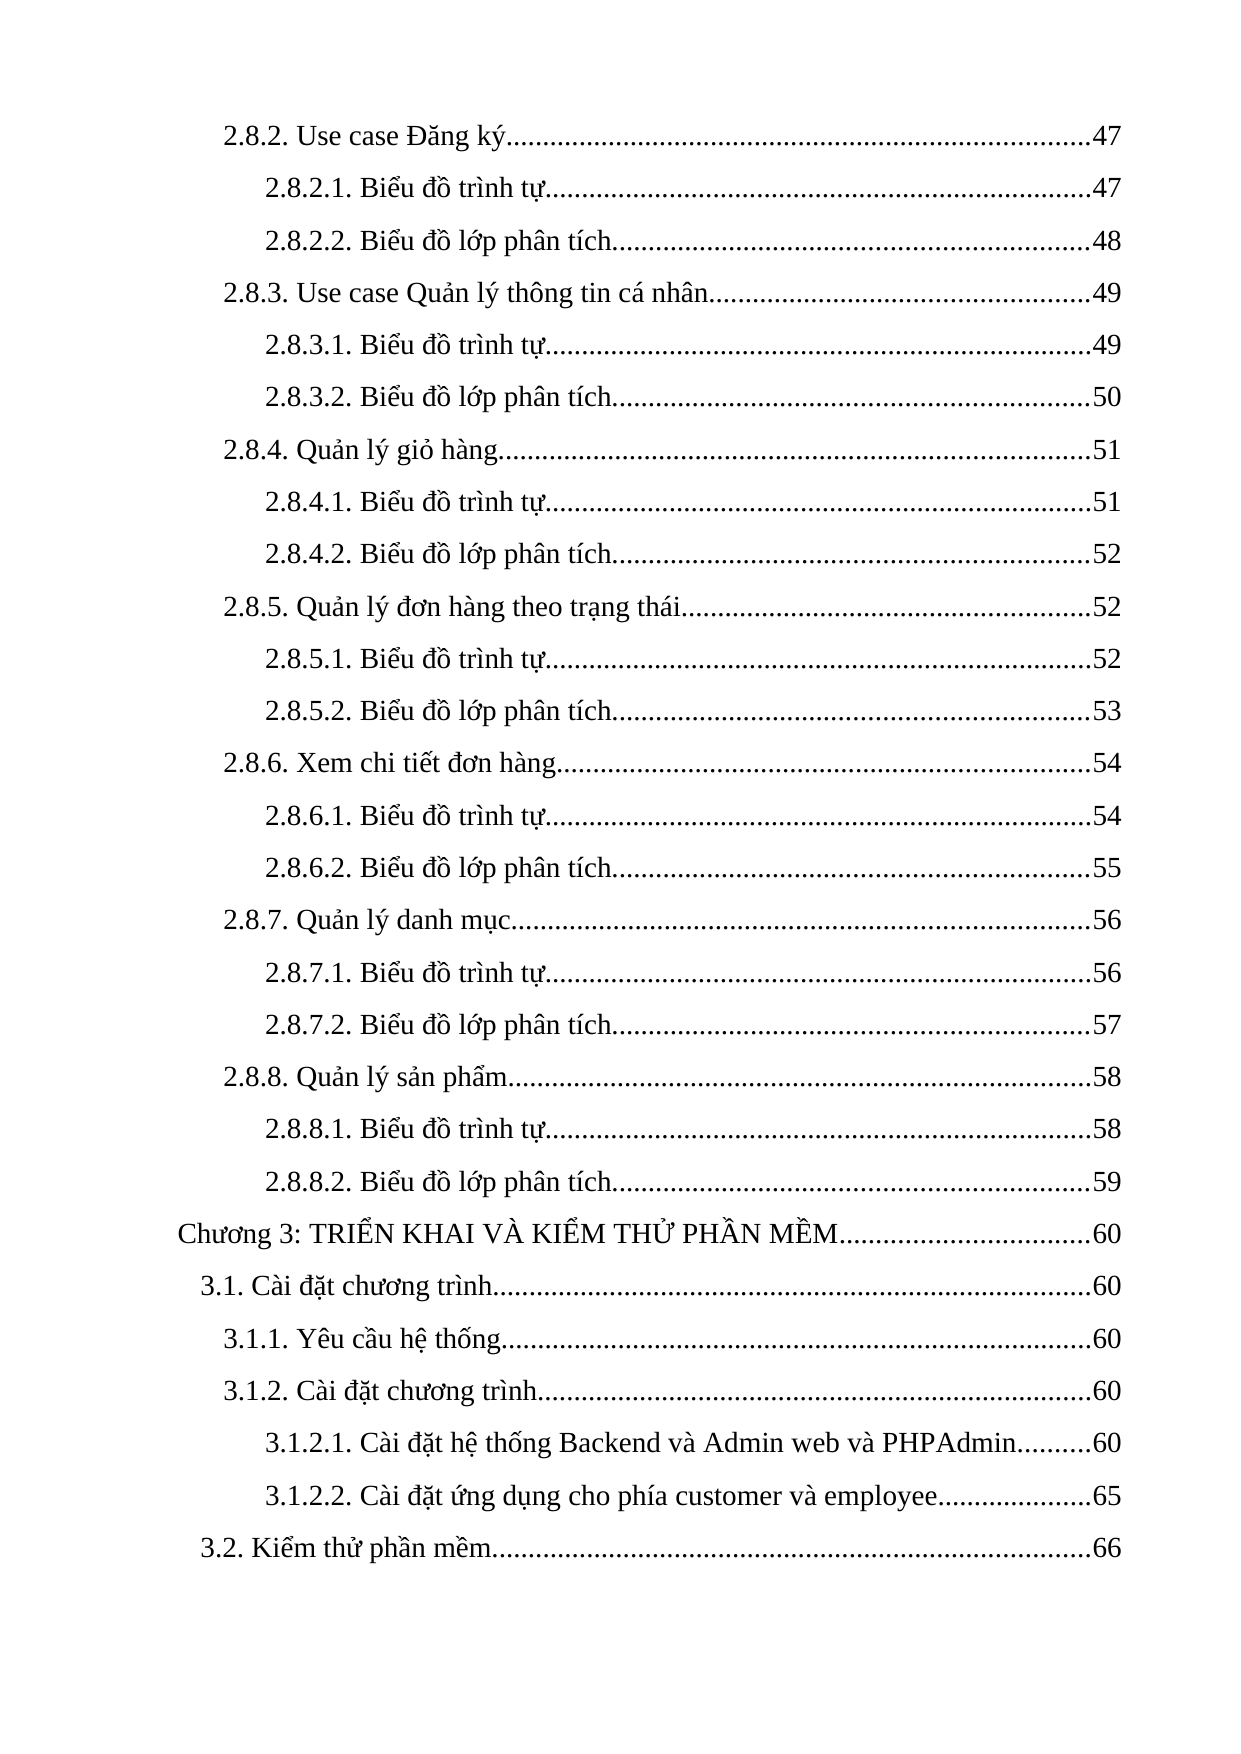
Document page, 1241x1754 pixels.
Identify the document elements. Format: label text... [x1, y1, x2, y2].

text 3.1.2. Cài đặt chương trình 60 [223, 1373, 1122, 1407]
text 2.8.2. Use case Đăng ký 47 [223, 118, 1122, 152]
text 3.1.2.1. Cài đặt hệ thống Backend và Admin web và PHPAdmin 60 [265, 1425, 1122, 1459]
text 2.8.5.1. Biểu đồ trình tự 52 [265, 641, 1122, 674]
text 2.8.3.1. Biểu đồ trình tự 49 [265, 327, 1122, 361]
text 3.1.1. Yêu cầu hệ thống 60 [501, 1321, 1122, 1354]
text 2.8.7. Quản lý danh mục 56 [223, 902, 1122, 936]
text 2.8.5. Quản lý đơn hàng theo trạng thái 52 [223, 589, 1122, 622]
text 2.8.8.1. Biểu đồ trình tự 58 [265, 1112, 1122, 1145]
text 3.1. Cài đặt chương trình 60 [200, 1268, 1122, 1302]
text 2.8.8. Quản lý sản phẩm 58 [223, 1059, 1122, 1093]
text 2.8.3.2. Biểu đồ lớp phân tích 50 [265, 379, 1122, 413]
text 2.8.6. Xem chi tiết đơn hàng 54 [223, 746, 1122, 779]
text 2.8.6.2. Biểu đồ lớp phân tích 55 [265, 850, 1122, 884]
text 2.8.8.2. Biểu đồ lớp phân tích 59 [265, 1164, 1122, 1197]
text 2.8.3. Use case Quản lý thông tin cá nhân 49 [223, 275, 1122, 308]
text 2.8.2.1. Biểu đồ trình tự 47 [265, 170, 1122, 204]
text 2.8.6.1. Biểu đồ trình tự 54 [265, 798, 1122, 831]
text 2.8.4. Quản lý giỏ hàng 51 [223, 432, 1122, 465]
text 2.8.7.1. Biểu đồ trình tự 56 [265, 955, 1122, 988]
text 2.8.7.2. Biểu đồ lớp phân tích 57 [265, 1007, 1122, 1041]
text 2.8.4.1. Biểu đồ trình tự 51 [265, 484, 1122, 518]
text 3.2. Kiểm thử phần mềm 66 [200, 1530, 1122, 1563]
text 2.8.5.2. Biểu đồ lớp phân tích 53 [265, 693, 1122, 727]
text 2.8.4.2. Biểu đồ lớp phân tích 52 [265, 536, 1122, 570]
text 3.1.2.2. Cài đặt ứng dụng cho phía customer và employee 65 [265, 1478, 1122, 1511]
text Chương 3: TRIỂN KHAI VÀ KIỂM THỬ PHẦN MỀM 60 [177, 1216, 1122, 1250]
text 2.8.2.2. Biểu đồ lớp phân tích 48 [265, 223, 1122, 256]
